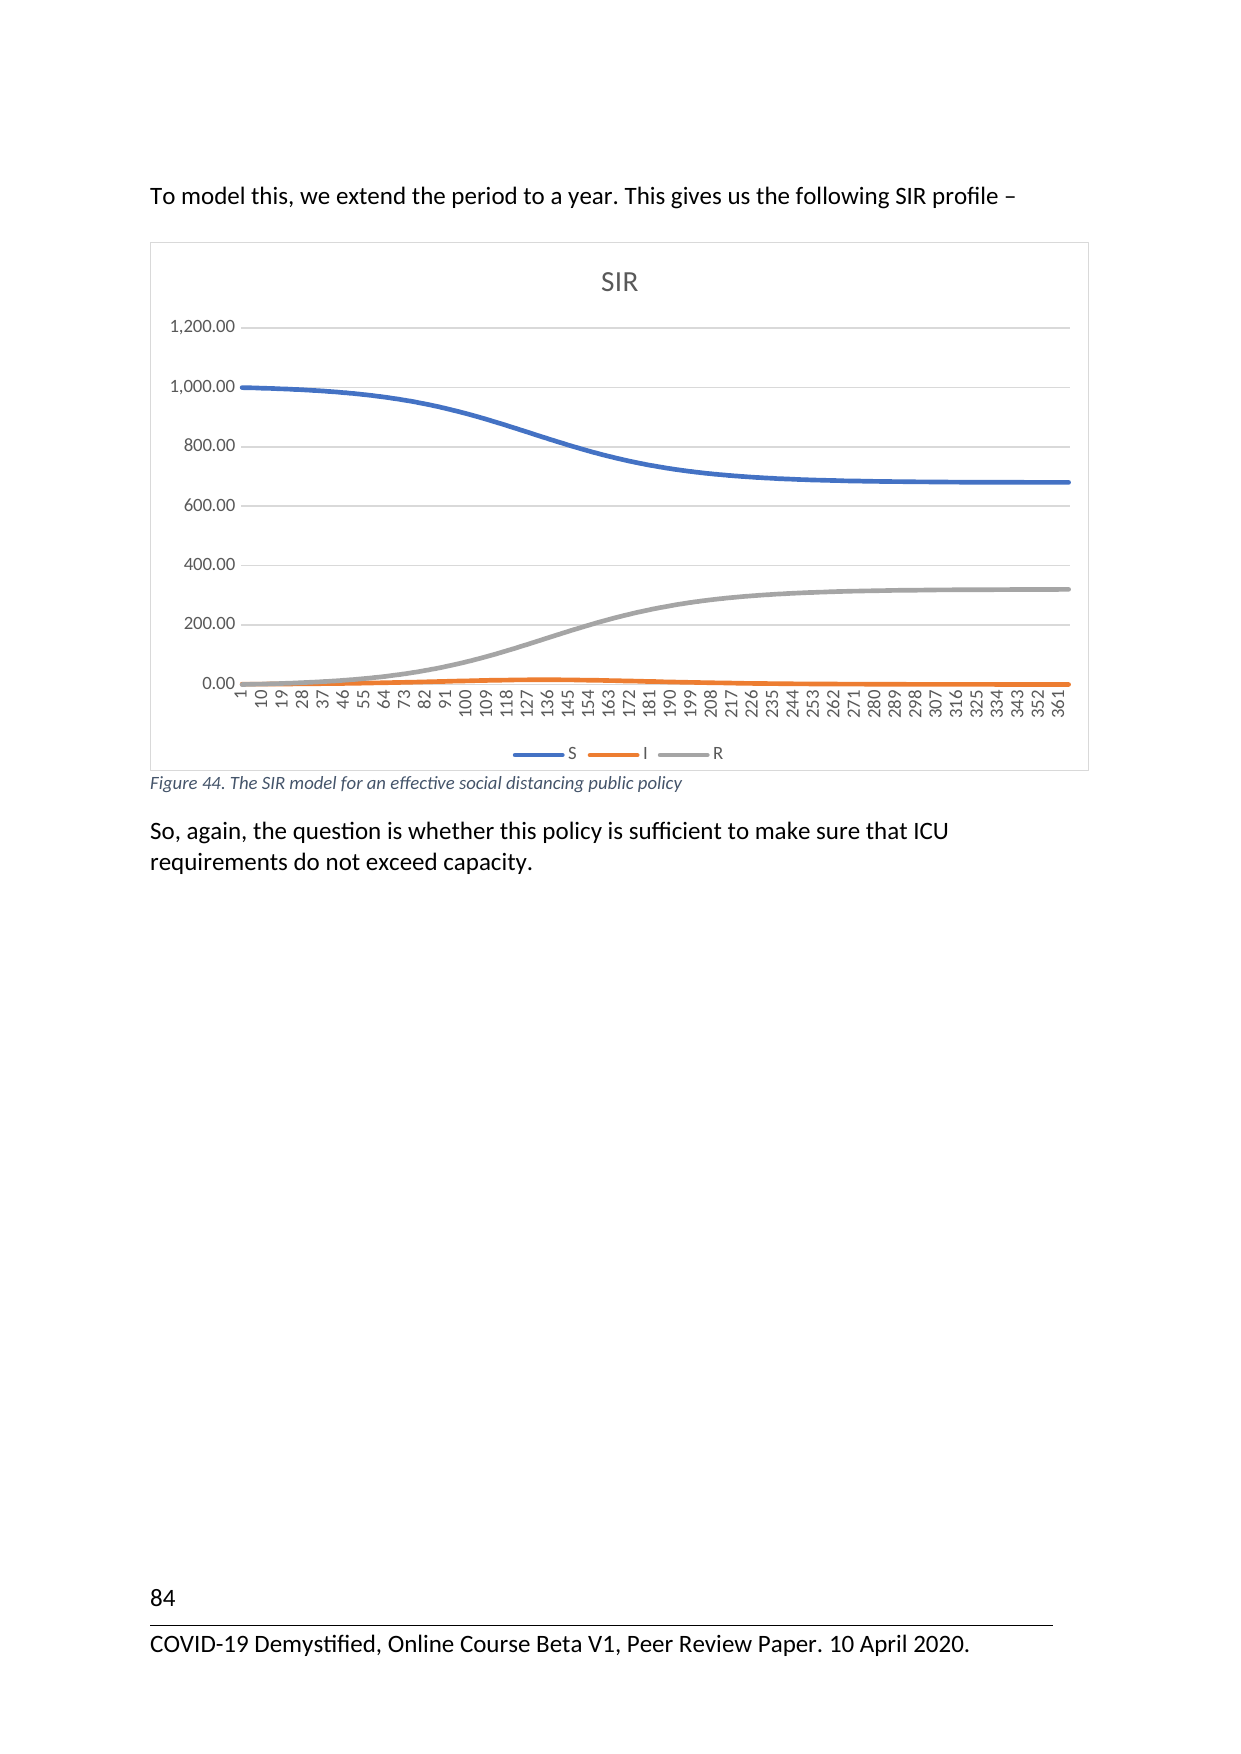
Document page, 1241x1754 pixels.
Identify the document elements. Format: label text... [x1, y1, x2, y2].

text Figure 44. The SIR model for an effective social distancing public policy [150, 771, 1090, 794]
text So, again, the question is whether this policy is sufficient to make sure that ICU requirements do not exceed capacity. [150, 815, 1090, 876]
text To model this, we extend the period to a year. This gives us the following SIR profile – [150, 181, 1090, 211]
